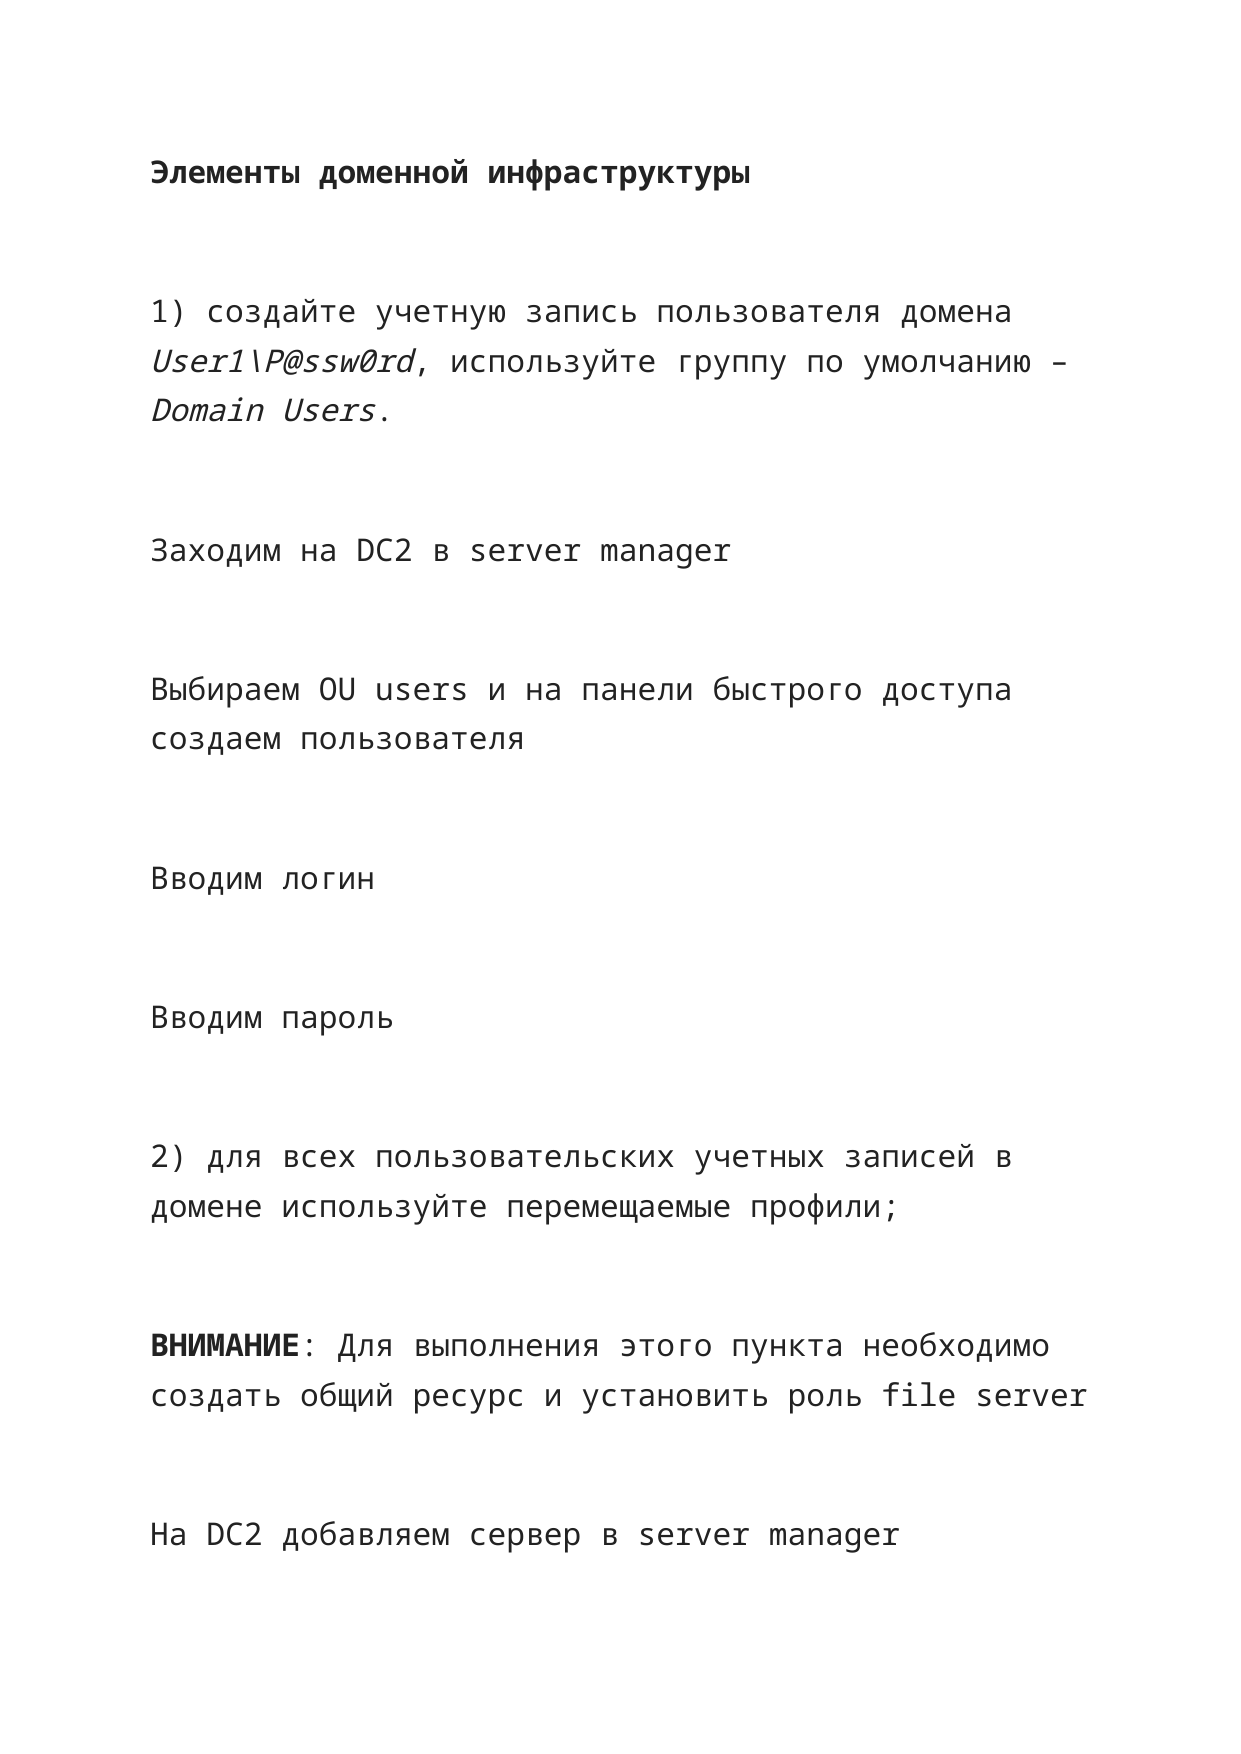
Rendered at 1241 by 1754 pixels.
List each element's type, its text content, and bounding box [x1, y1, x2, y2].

text Вводим пароль [150, 995, 1090, 1038]
text Выбираем OU users и на панели быстрого доступа создаем пользователя [150, 667, 1090, 759]
text 1) создайте учетную запись пользователя домена User1\P@ssw0rd, используйте группу по умолчанию – Domain Users. [150, 289, 1090, 431]
text На DC2 добавляем сервер в server manager [150, 1512, 1090, 1554]
text 2) для всех пользовательских учетных записей в домене используйте перемещаемые профили; [150, 1134, 1090, 1226]
text Элементы доменной инфраструктуры [150, 150, 1090, 193]
text Вводим логин [150, 856, 1090, 898]
text Заходим на DC2 в server manager [150, 527, 1090, 570]
text ВНИМАНИЕ: Для выполнения этого пункта необходимо создать общий ресурс и установить роль file server [150, 1323, 1090, 1415]
